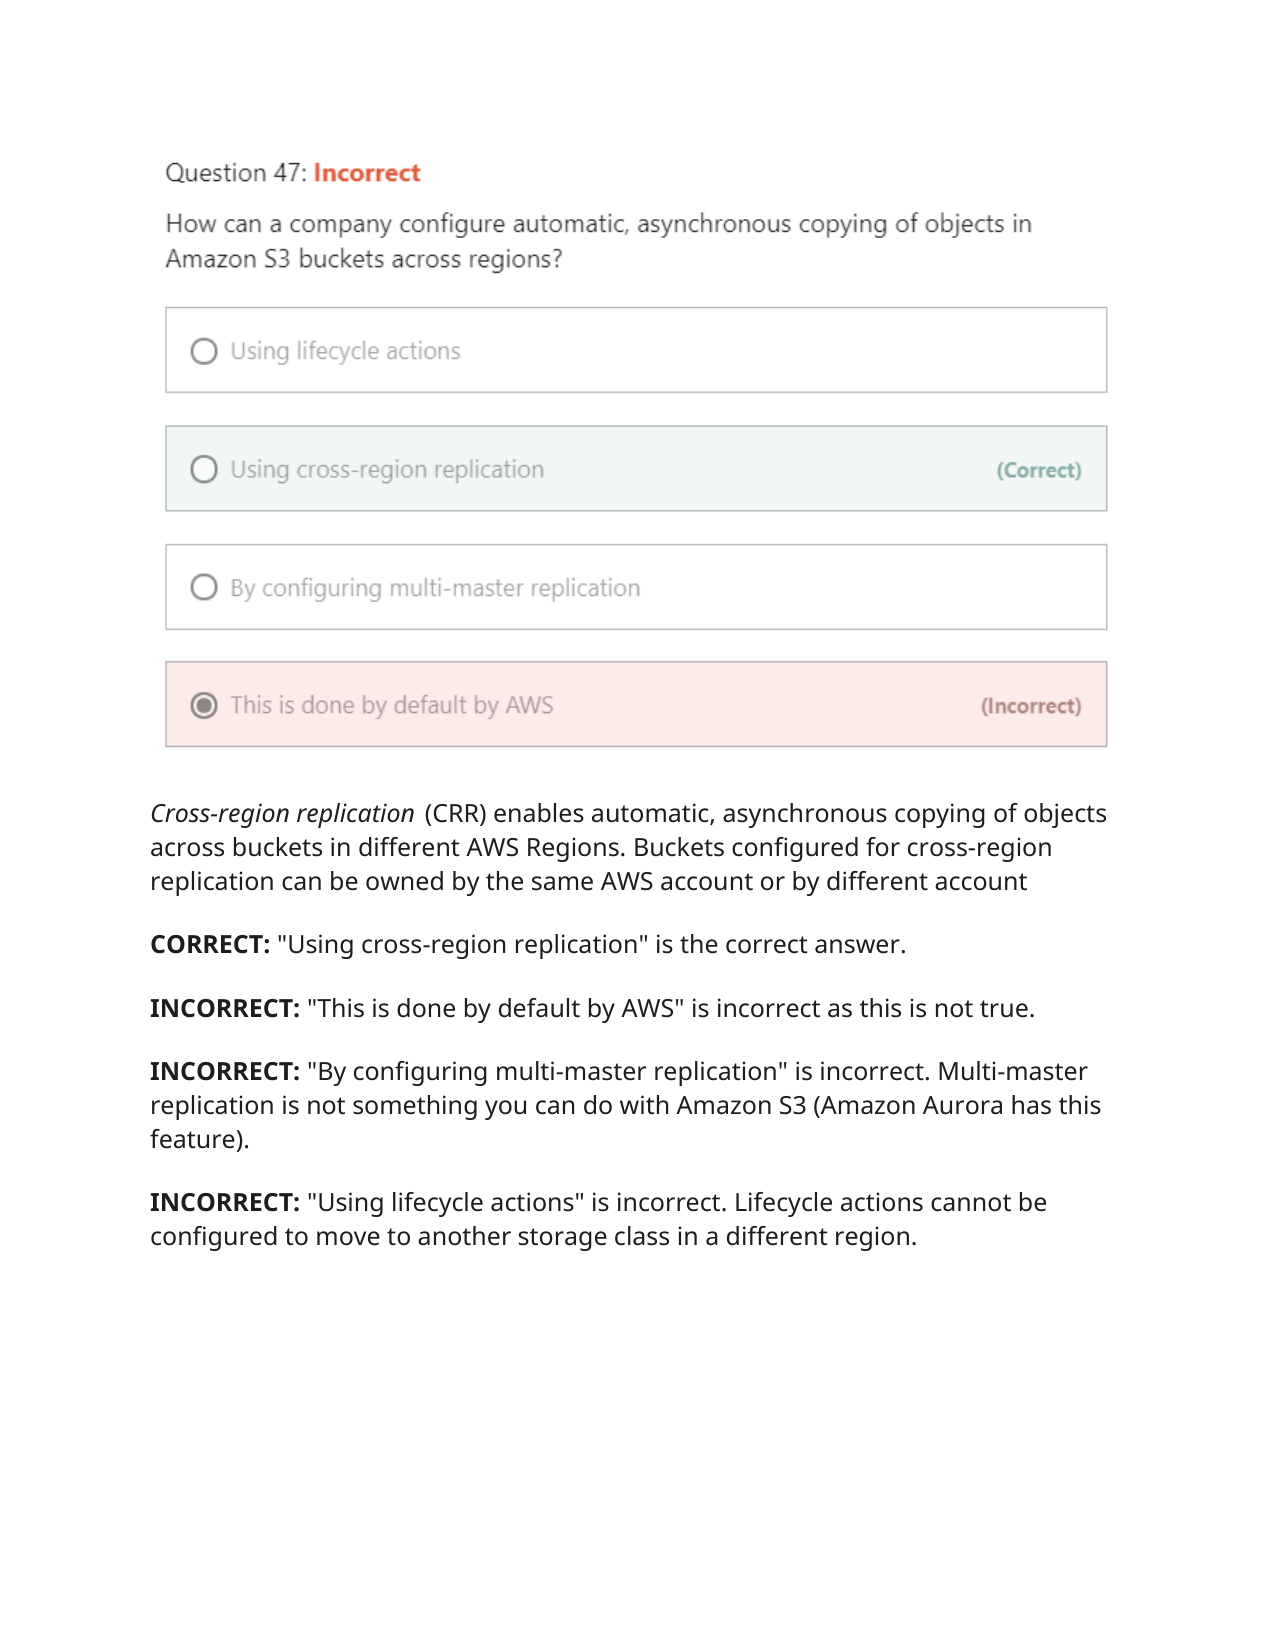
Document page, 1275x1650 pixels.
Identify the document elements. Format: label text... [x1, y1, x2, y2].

text INCORRECT: "This is done by default by AWS" is incorrect as this is not true. [150, 990, 1125, 1024]
picture [150, 150, 1125, 777]
text Cross-region replication (CRR) enables automatic, asynchronous copying of objects across buckets in different AWS Regions. Buckets configured for cross-region replication can be owned by the same AWS account or by different account [150, 796, 1125, 898]
text INCORRECT: "Using lifecycle actions" is incorrect. Lifecycle actions cannot be configured to move to another storage class in a different region. [150, 1185, 1125, 1253]
text CORRECT: "Using cross-region replication" is the correct answer. [150, 927, 1125, 961]
text INCORRECT: "By configuring multi-master replication" is incorrect. Multi-master replication is not something you can do with Amazon S3 (Amazon Aurora has this feature). [150, 1054, 1125, 1156]
